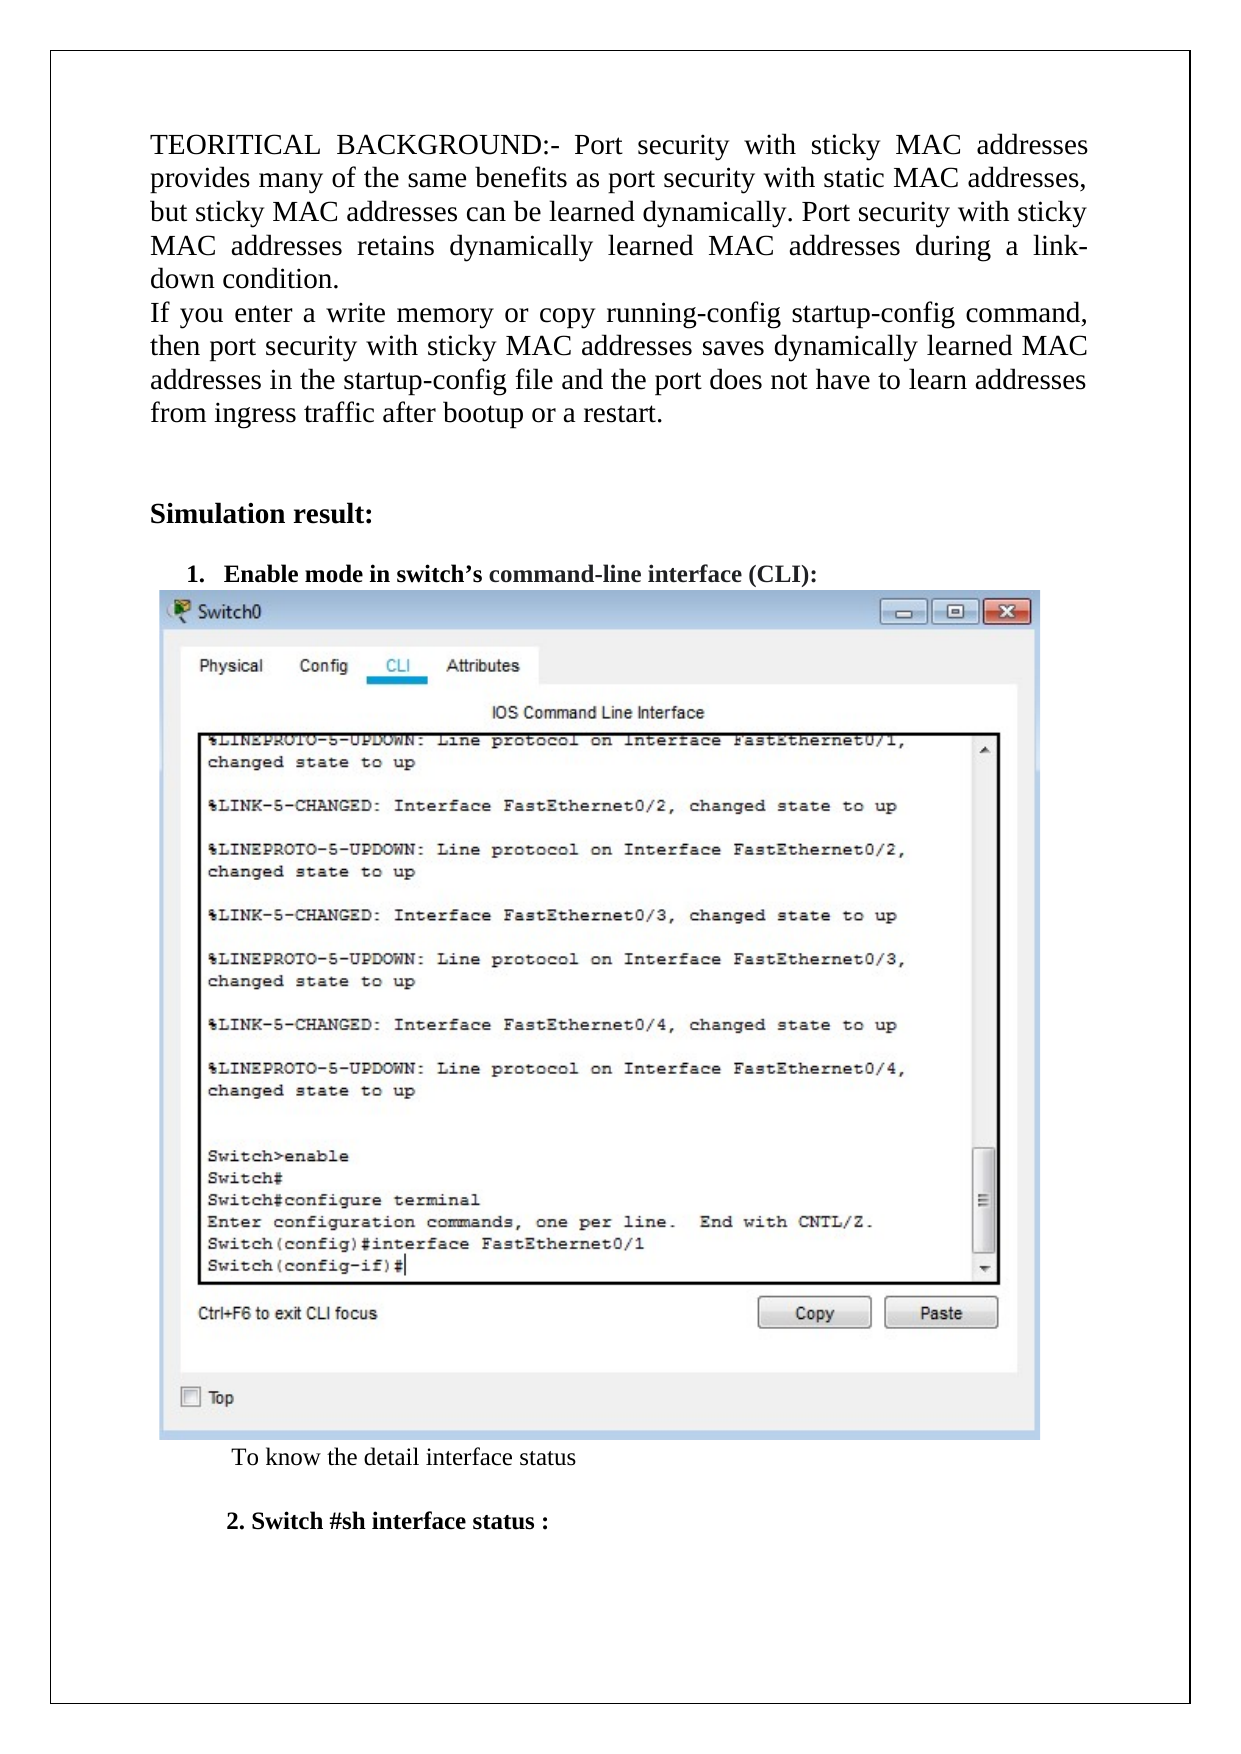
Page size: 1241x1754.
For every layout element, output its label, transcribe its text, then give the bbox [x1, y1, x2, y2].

list Enable mode in switch’s command-line interface (CLI): [186, 559, 1089, 588]
text TEORITICAL BACKGROUND:- Port security with sticky MAC addresses provides many of the same benefits as port security with static MAC addresses, but sticky MAC addresses can be learned dynamically. Port security with sticky MAC addresses retains dynamically learned MAC addresses during a link-down condition. [150, 127, 1089, 295]
text If you enter a write memory or copy running-config startup-config command, then port security with sticky MAC addresses saves dynamically learned MAC addresses in the startup-config file and the port does not have to learn addresses from ingress traffic after bootup or a restart. [150, 295, 1089, 429]
text Simulation result: [149, 496, 1089, 529]
text To know the detail interface status [225, 1442, 1089, 1470]
text 2. Switch #sh interface status : [226, 1506, 1089, 1535]
picture [159, 590, 1041, 1440]
